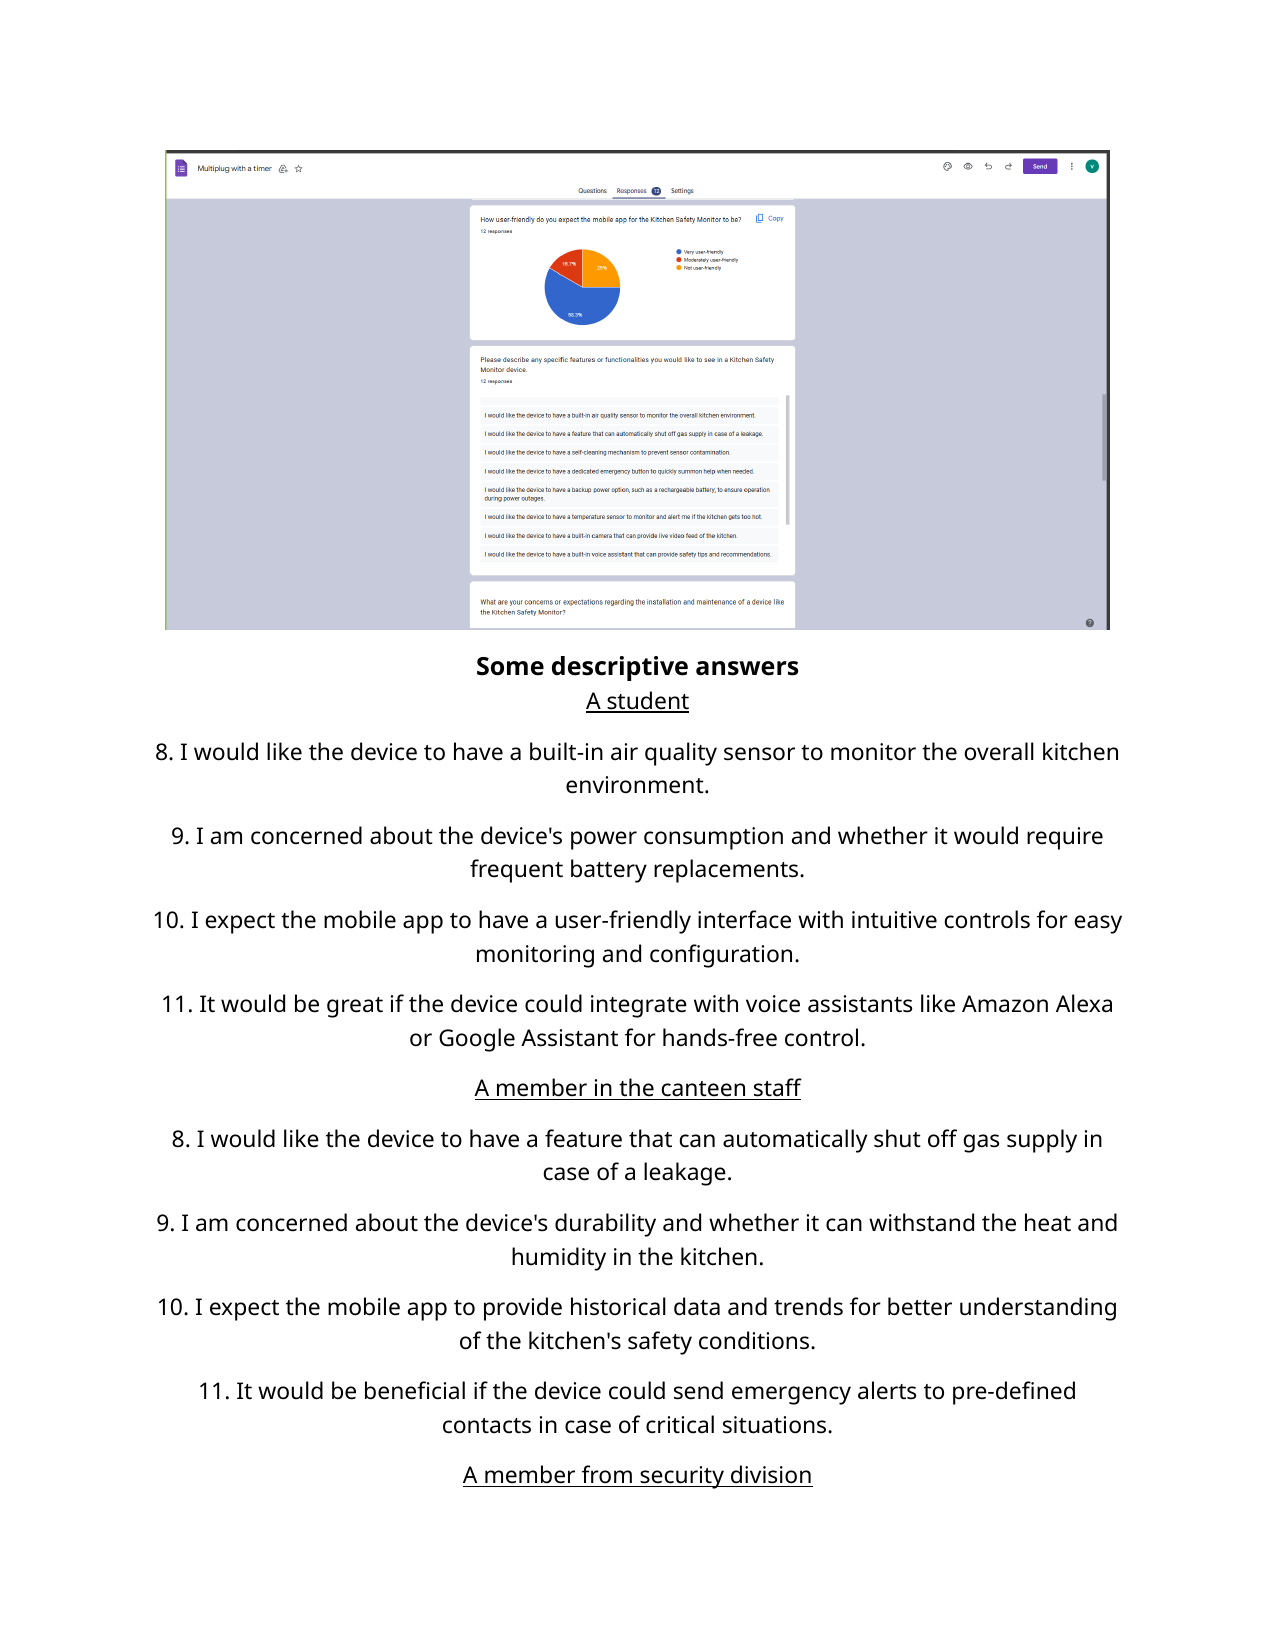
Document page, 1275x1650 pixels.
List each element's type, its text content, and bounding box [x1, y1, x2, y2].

picture [165, 150, 1110, 630]
text 11. It would be great if the device could integrate with voice assistants like Amazon Alexa or Google Assistant for hands-free control. [150, 988, 1125, 1053]
text 9. I am concerned about the device's power consumption and whether it would require frequent battery replacements. [150, 820, 1125, 885]
text 10. I expect the mobile app to have a user-friendly interface with intuitive controls for easy monitoring and configuration. [150, 904, 1125, 969]
text 8. I would like the device to have a built-in air quality sensor to monitor the overall kitchen environment. [150, 736, 1125, 801]
subtitle Some descriptive answers [150, 648, 1125, 682]
text 9. I am concerned about the device's durability and whether it can withstand the heat and humidity in the kitchen. [150, 1207, 1125, 1272]
text A student [150, 685, 1125, 716]
text A member in the canteen staff [150, 1072, 1125, 1103]
text 8. I would like the device to have a feature that can automatically shut off gas supply in case of a leakage. [150, 1123, 1125, 1188]
text 10. I expect the mobile app to provide historical data and trends for better understanding of the kitchen's safety conditions. [150, 1291, 1125, 1356]
text 11. It would be beneficial if the device could send emergency alerts to pre-defined contacts in case of critical situations. [150, 1375, 1125, 1440]
text A member from security division [150, 1459, 1125, 1491]
